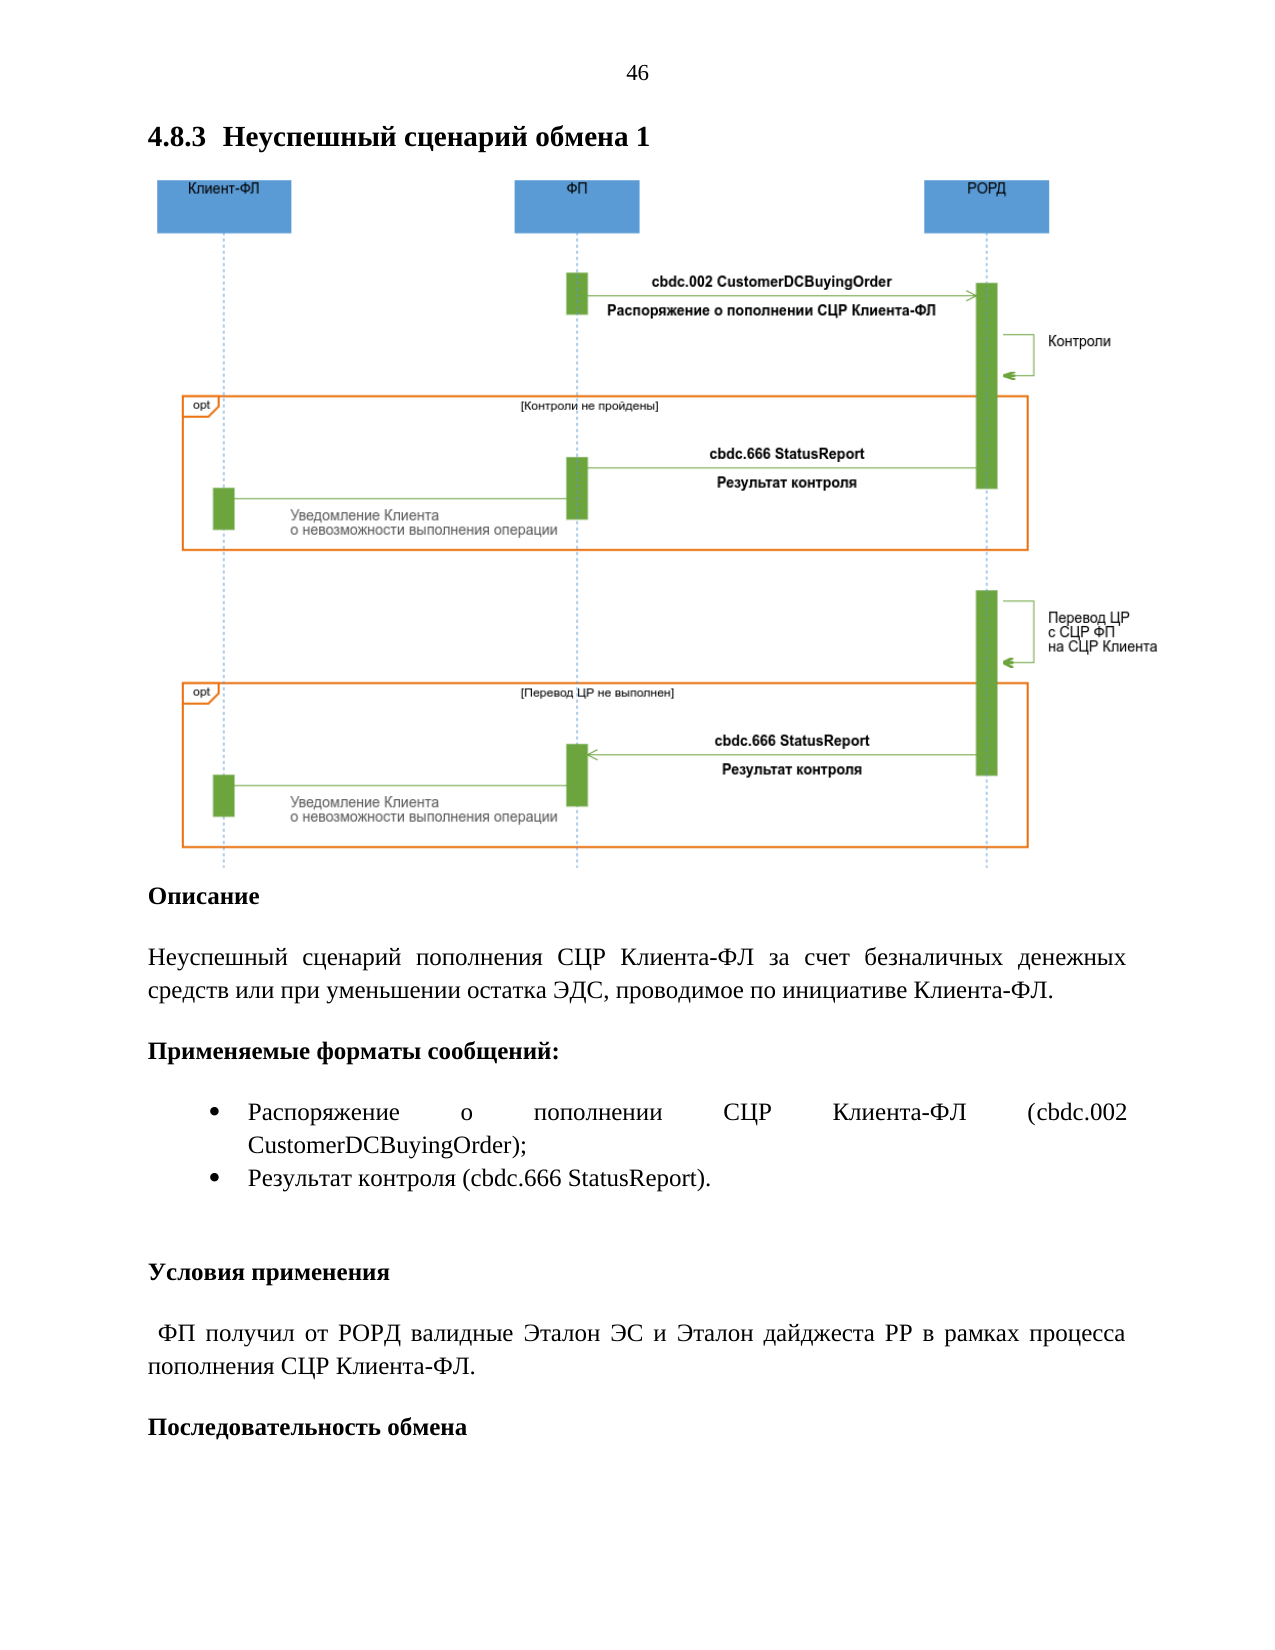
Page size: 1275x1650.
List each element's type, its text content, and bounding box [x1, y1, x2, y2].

subtitle Неуспешный сценарий обмена 1 [148, 119, 1127, 153]
text ФП получил от РОРД валидные Эталон ЭС и Эталон дайджеста РР в рамках процесса пополнения СЦР Клиента-ФЛ. [148, 1318, 1127, 1380]
text Применяемые форматы сообщений: [148, 1036, 1127, 1064]
text Условия применения [148, 1257, 1127, 1286]
list Результат контроля (cbdc.666 StatusReport). [210, 1163, 1127, 1192]
text Описание [148, 881, 1127, 909]
text Неуспешный сценарий пополнения СЦР Клиента-ФЛ за счет безналичных денежных средств или при уменьшении остатка ЭДС, проводимое по инициативе Клиента-ФЛ. [148, 942, 1127, 1003]
list Распоряжение о пополнении СЦР Клиента-ФЛ (cbdc.002 CustomerDCBuyingOrder); [210, 1097, 1127, 1159]
picture [147, 170, 1168, 877]
text Последовательность обмена [148, 1412, 1127, 1441]
